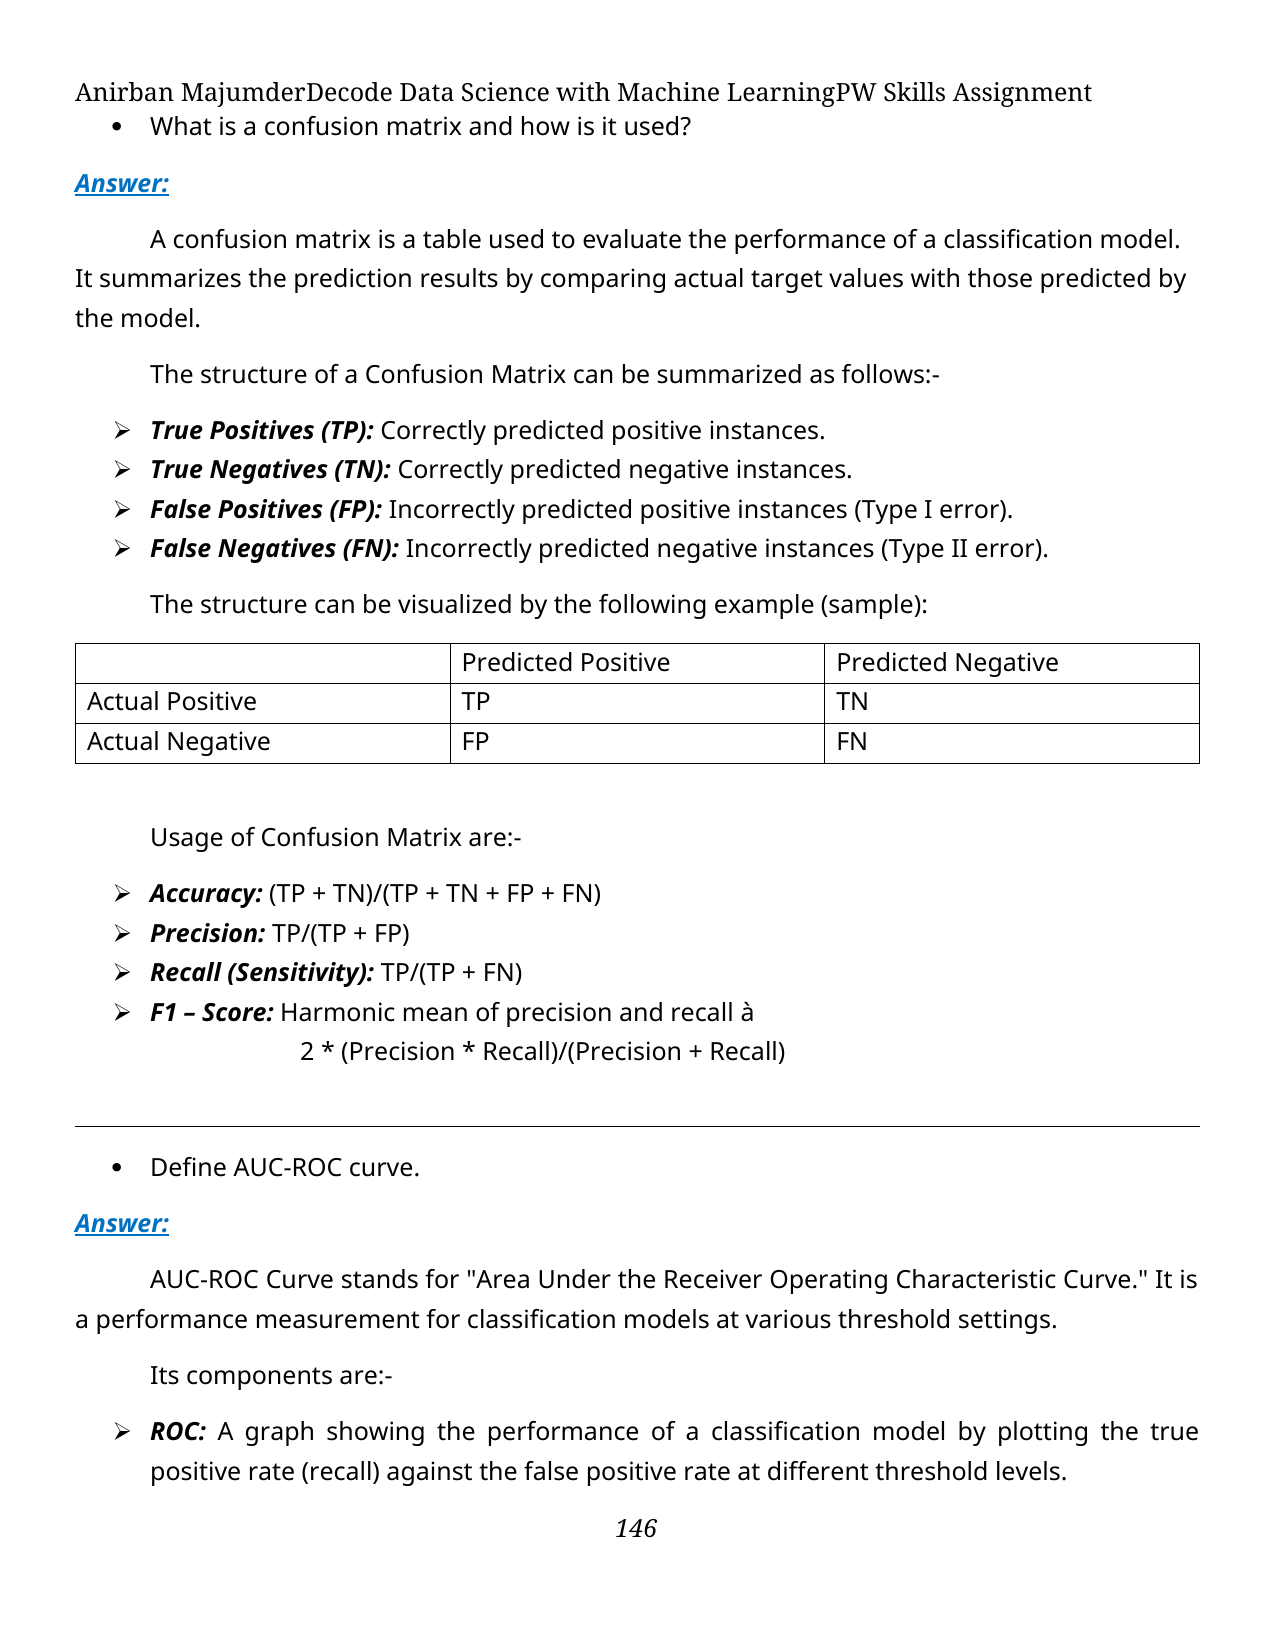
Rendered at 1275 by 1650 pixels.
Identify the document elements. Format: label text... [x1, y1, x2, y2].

list F1 – Score: Harmonic mean of precision and recall à [112, 994, 1200, 1028]
table_cell FP [451, 724, 824, 762]
text Its components are:- [75, 1357, 1200, 1392]
list 2 * (Precision * Recall)/(Precision + Recall) [225, 1034, 1200, 1068]
list False Positives (FP): Incorrectly predicted positive instances (Type I error). [112, 492, 1200, 526]
table_cell FN [825, 724, 1199, 762]
text A confusion matrix is a table used to evaluate the performance of a classification model. It summarizes the prediction results by comparing actual target values with those predicted by the model. [75, 221, 1200, 334]
text Answer: [75, 165, 1200, 199]
table_cell Actual Positive [76, 684, 450, 723]
list Precision: TP/(TP + FP) [112, 915, 1200, 949]
list ROC: A graph showing the performance of a classification model by plotting the true positive rate (recall) against the false positive rate at different threshold levels. [112, 1414, 1200, 1487]
table_cell Actual Negative [76, 724, 450, 762]
list Recall (Sensitivity): TP/(TP + FN) [112, 955, 1200, 989]
text Usage of Confusion Matrix are:- [75, 819, 1200, 854]
text Answer: [75, 1206, 1200, 1240]
list True Positives (TP): Correctly predicted positive instances. [112, 413, 1200, 447]
list False Negatives (FN): Incorrectly predicted negative instances (Type II error). [112, 531, 1200, 565]
list What is a confusion matrix and how is it used? [112, 109, 1200, 143]
text The structure can be visualized by the following example (sample): [150, 587, 1200, 621]
text The structure of a Confusion Matrix can be summarized as follows:- [75, 356, 1200, 391]
text AUC-ROC Curve stands for "Area Under the Receiver Operating Characteristic Curve." It is a performance measurement for classification models at various threshold settings. [75, 1262, 1200, 1335]
list Accuracy: (TP + TN)/(TP + TN + FP + FN) [112, 876, 1200, 910]
table_header Predicted Positive [451, 644, 824, 683]
table_cell TN [825, 684, 1199, 723]
list True Negatives (TN): Correctly predicted negative instances. [112, 452, 1200, 486]
table_cell TP [451, 684, 824, 723]
table_header Predicted Negative [825, 644, 1199, 683]
list Define AUC-ROC curve. [112, 1149, 1200, 1184]
table_header [76, 644, 450, 683]
